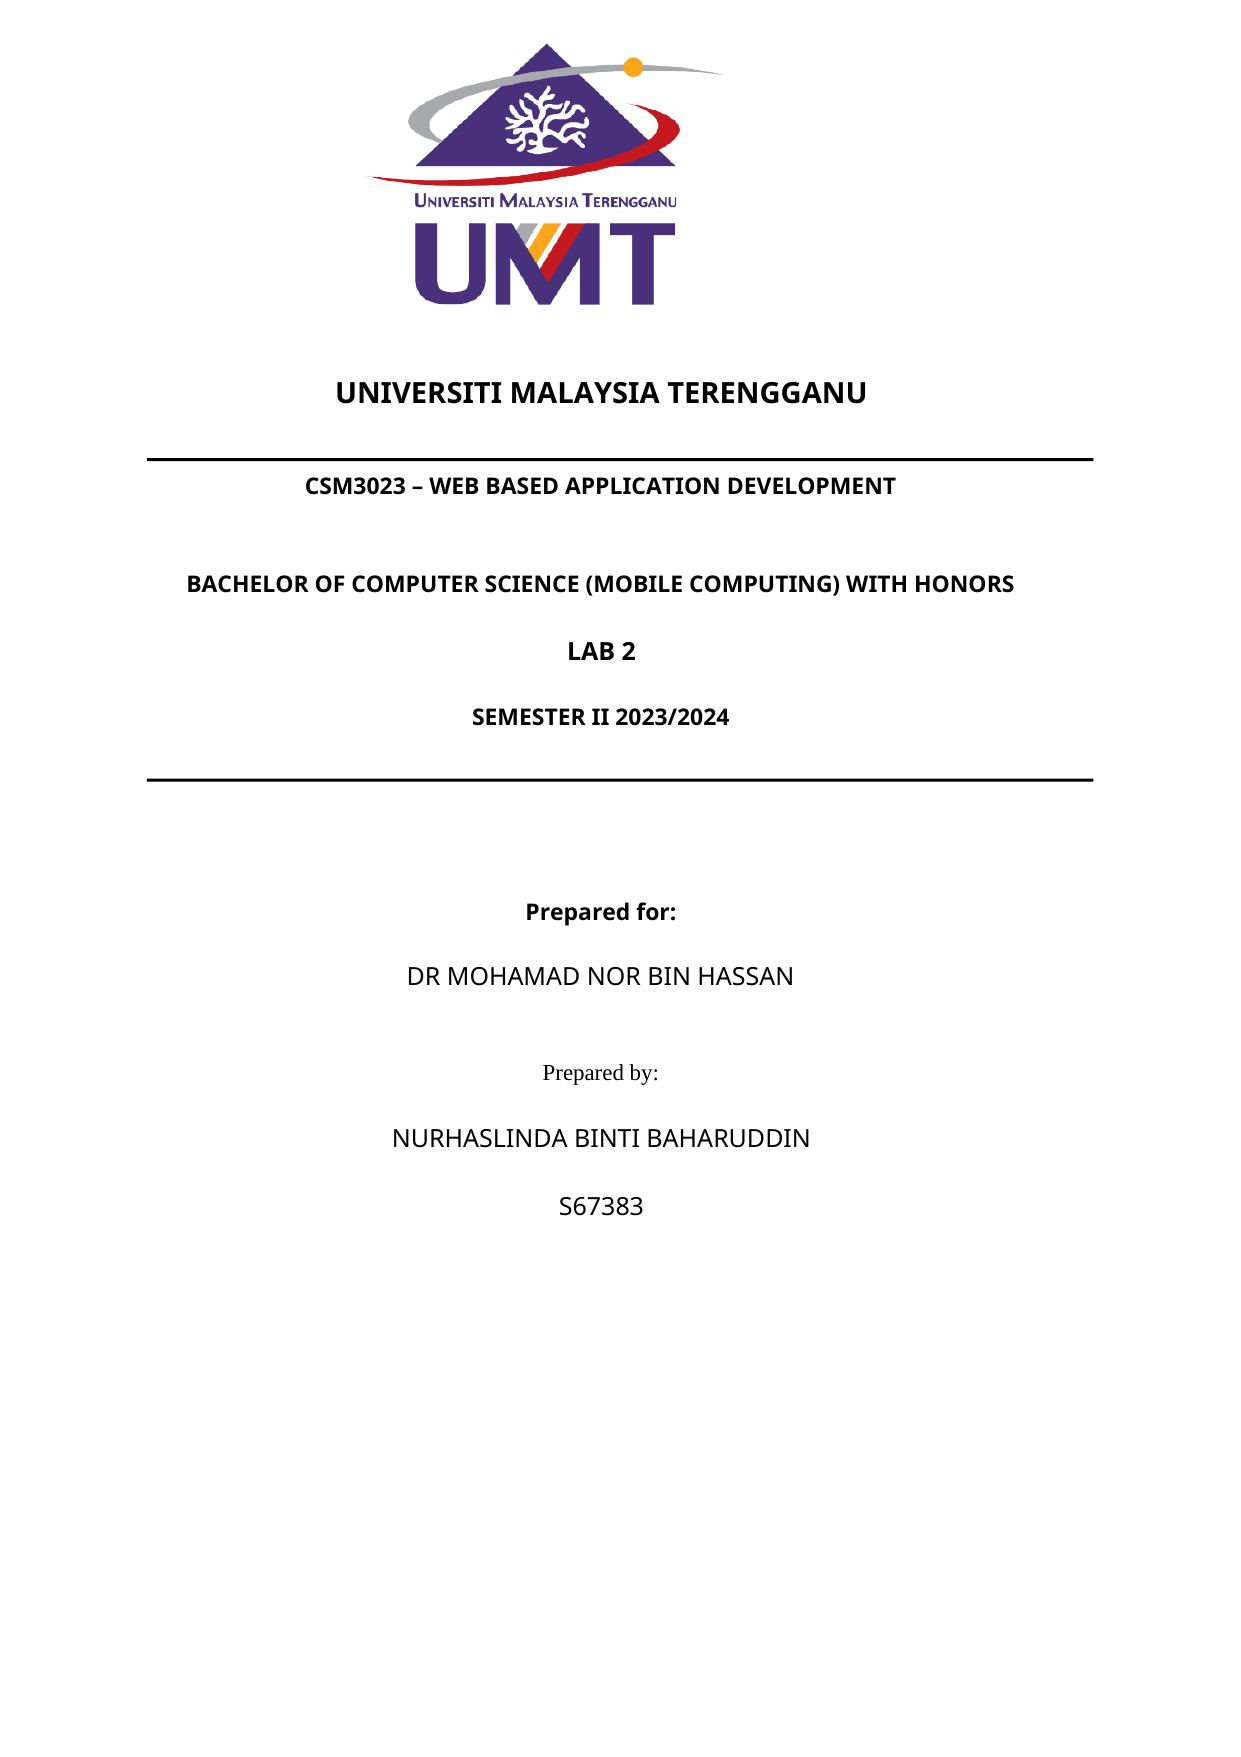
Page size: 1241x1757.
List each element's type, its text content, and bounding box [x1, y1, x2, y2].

text LAB 2 [44, 633, 1159, 667]
text S67383 [44, 1189, 1159, 1223]
text BACHELOR OF COMPUTER SCIENCE (MOBILE COMPUTING) WITH HONORS [94, 568, 1107, 599]
text Prepared for: [94, 896, 1108, 927]
text DR MOHAMAD NOR BIN HASSAN [94, 959, 1107, 993]
text CSM3023 – WEB BASED APPLICATION DEVELOPMENT [94, 470, 1107, 502]
picture [363, 43, 723, 305]
text UNIVERSITI MALAYSIA TERENGGANU [44, 372, 1159, 412]
subtitle Prepared by: [94, 1059, 1108, 1086]
text NURHASLINDA BINTI BAHARUDDIN [44, 1121, 1159, 1155]
text SEMESTER II 2023/2024 [94, 701, 1108, 733]
